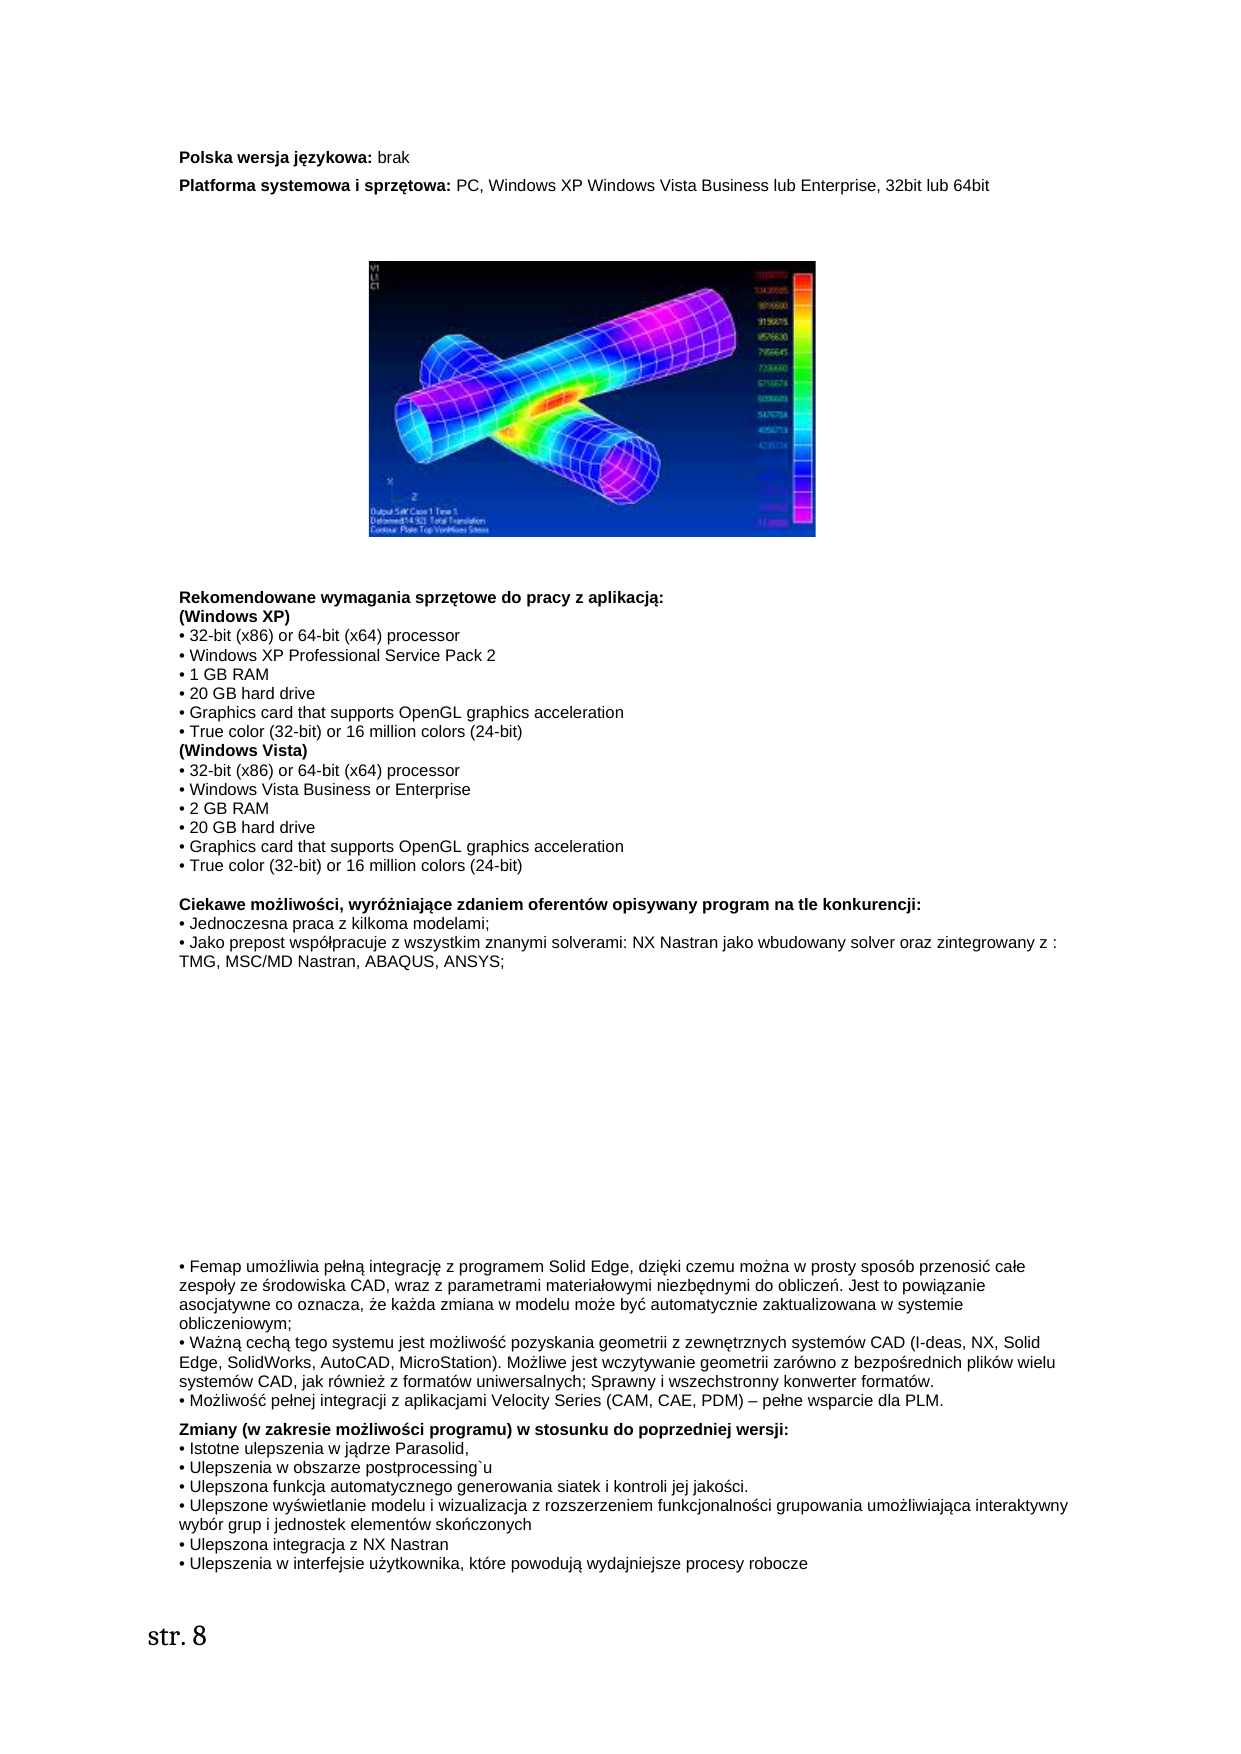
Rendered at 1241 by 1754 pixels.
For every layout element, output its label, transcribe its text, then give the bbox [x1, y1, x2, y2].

text Zmiany (w zakresie możliwości programu) w stosunku do poprzedniej wersji: • Istotne ulepszenia w jądrze Parasolid, • Ulepszenia w obszarze postprocessing`u • Ulepszona funkcja automatycznego generowania siatek i kontroli jej jakości. • Ulepszone wyświetlanie modelu i wizualizacja z rozszerzeniem funkcjonalności grupowania umożliwiająca interaktywny wybór grup i jednostek elementów skończonych • Ulepszona integracja z NX Nastran • Ulepszenia w interfejsie użytkownika, które powodują wydajniejsze procesy robocze [179, 1419, 1077, 1573]
text Polska wersja językowa: brak [179, 148, 1077, 167]
text • Femap umożliwia pełną integrację z programem Solid Edge, dzięki czemu można w prosty sposób przenosić całe zespoły ze środowiska CAD, wraz z parametrami materiałowymi niezbędnymi do obliczeń. Jest to powiązanie asocjatywne co oznacza, że każda zmiana w modelu może być automatycznie zaktualizowana w systemie obliczeniowym; • Ważną cechą tego systemu jest możliwość pozyskania geometrii z zewnętrznych systemów CAD (I-deas, NX, Solid Edge, SolidWorks, AutoCAD, MicroStation). Możliwe jest wczytywanie geometrii zarówno z bezpośrednich plików wielu systemów CAD, jak również z formatów uniwersalnych; Sprawny i wszechstronny konwerter formatów. • Możliwość pełnej integracji z aplikacjami Velocity Series (CAM, CAE, PDM) – pełne wsparcie dla PLM. [179, 1237, 1077, 1410]
picture [368, 261, 816, 537]
text Rekomendowane wymagania sprzętowe do pracy z aplikacją: (Windows XP) • 32-bit (x86) or 64-bit (x64) processor • Windows XP Professional Service Pack 2 • 1 GB RAM • 20 GB hard drive • Graphics card that supports OpenGL graphics acceleration • True color (32-bit) or 16 million colors (24-bit) (Windows Vista) • 32-bit (x86) or 64-bit (x64) processor • Windows Vista Business or Enterprise • 2 GB RAM • 20 GB hard drive • Graphics card that supports OpenGL graphics acceleration • True color (32-bit) or 16 million colors (24-bit) Ciekawe możliwości, wyróżniające zdaniem oferentów opisywany program na tle konkurencji: • Jednoczesna praca z kilkoma modelami; • Jako prepost współpracuje z wszystkim znanymi solverami: NX Nastran jako wbudowany solver oraz zintegrowany z : TMG, MSC/MD Nastran, ABAQUS, ANSYS; [179, 588, 1077, 971]
text Platforma systemowa i sprzętowa: PC, Windows XP Windows Vista Business lub Enterprise, 32bit lub 64bit [179, 176, 1077, 195]
